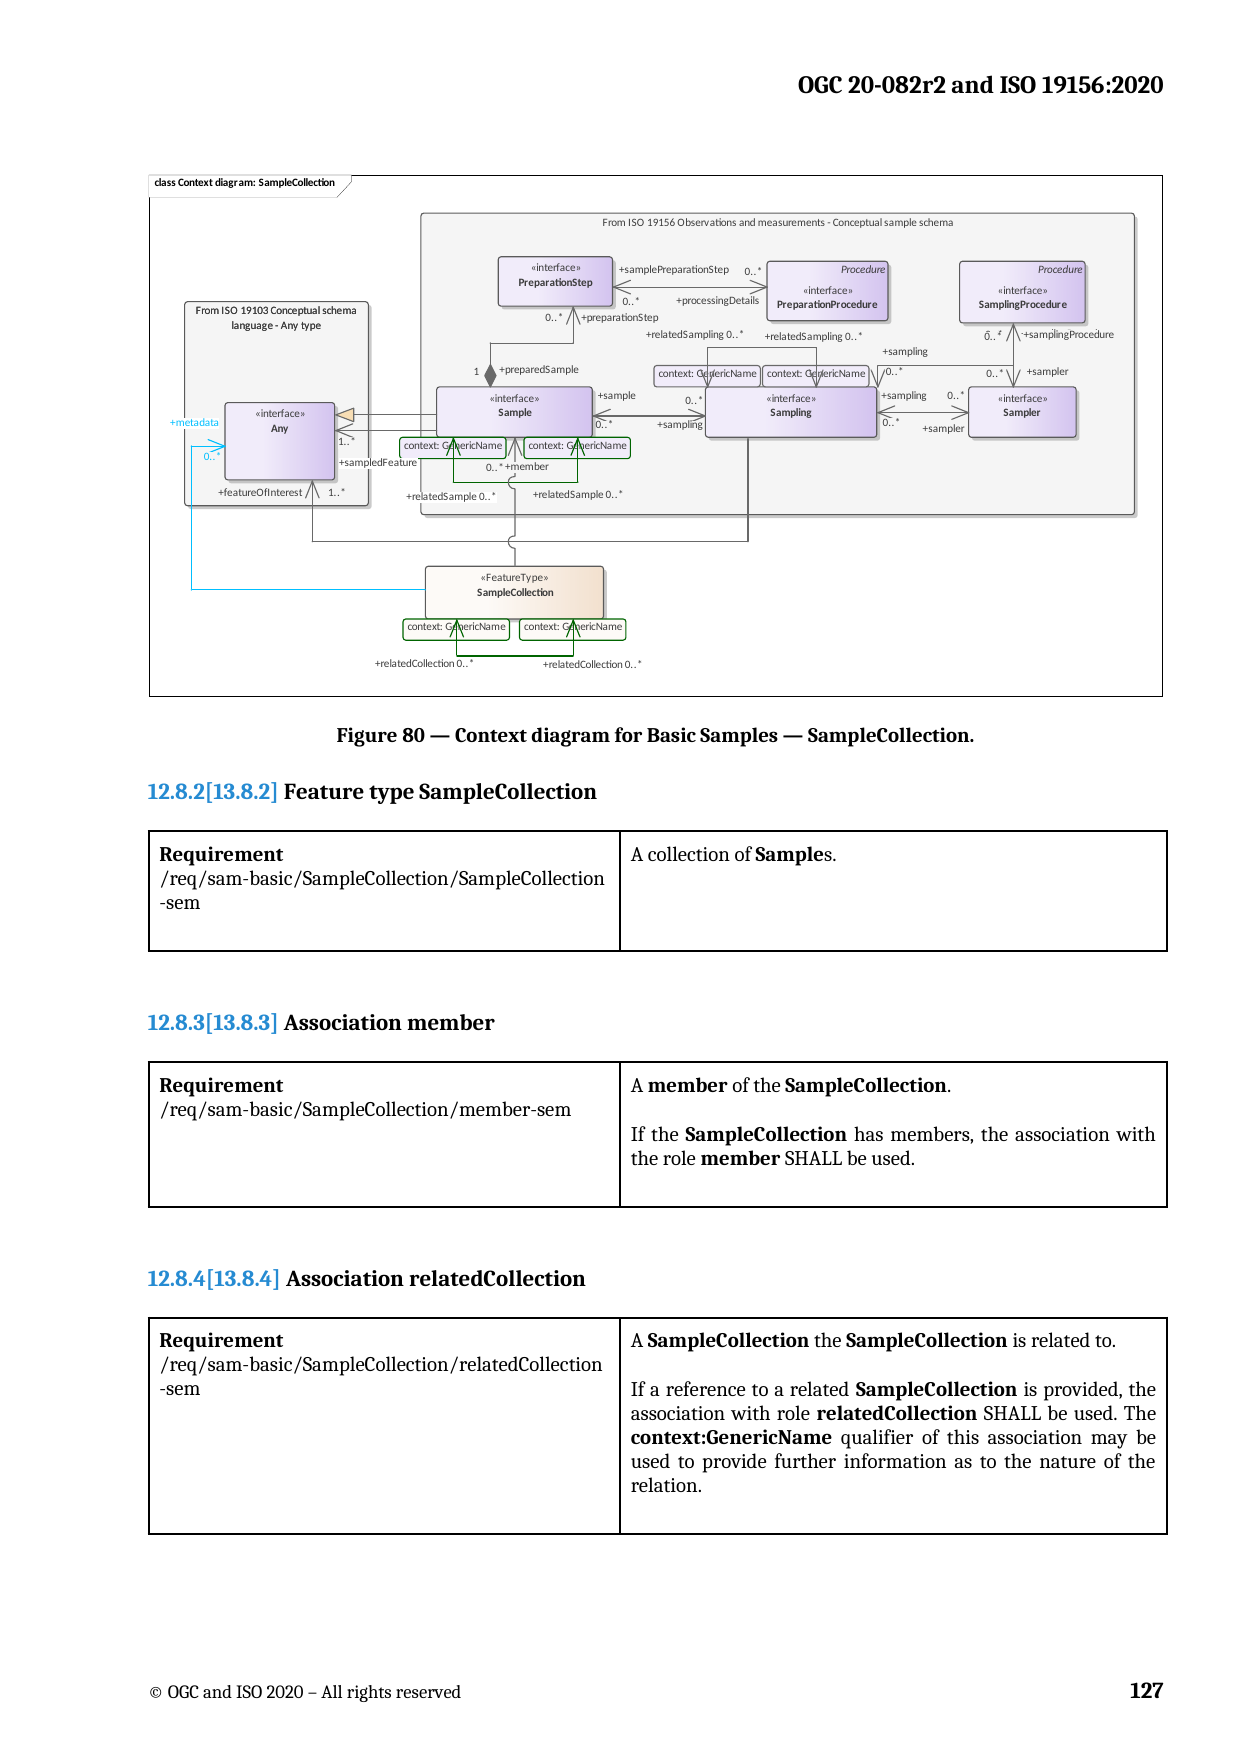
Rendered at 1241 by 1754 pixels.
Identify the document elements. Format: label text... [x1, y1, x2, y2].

subtitle Association relatedCollection [148, 1265, 1163, 1292]
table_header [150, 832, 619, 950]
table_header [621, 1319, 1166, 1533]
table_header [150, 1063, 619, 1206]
subtitle Association member [148, 1009, 1163, 1036]
picture [211, 419, 218, 426]
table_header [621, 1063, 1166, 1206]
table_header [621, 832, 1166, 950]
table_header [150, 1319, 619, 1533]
text Figure — Context diagram for Basic Samples — SampleCollection. [148, 722, 1163, 747]
picture [199, 418, 209, 426]
subtitle Feature type SampleCollection [148, 779, 1163, 805]
